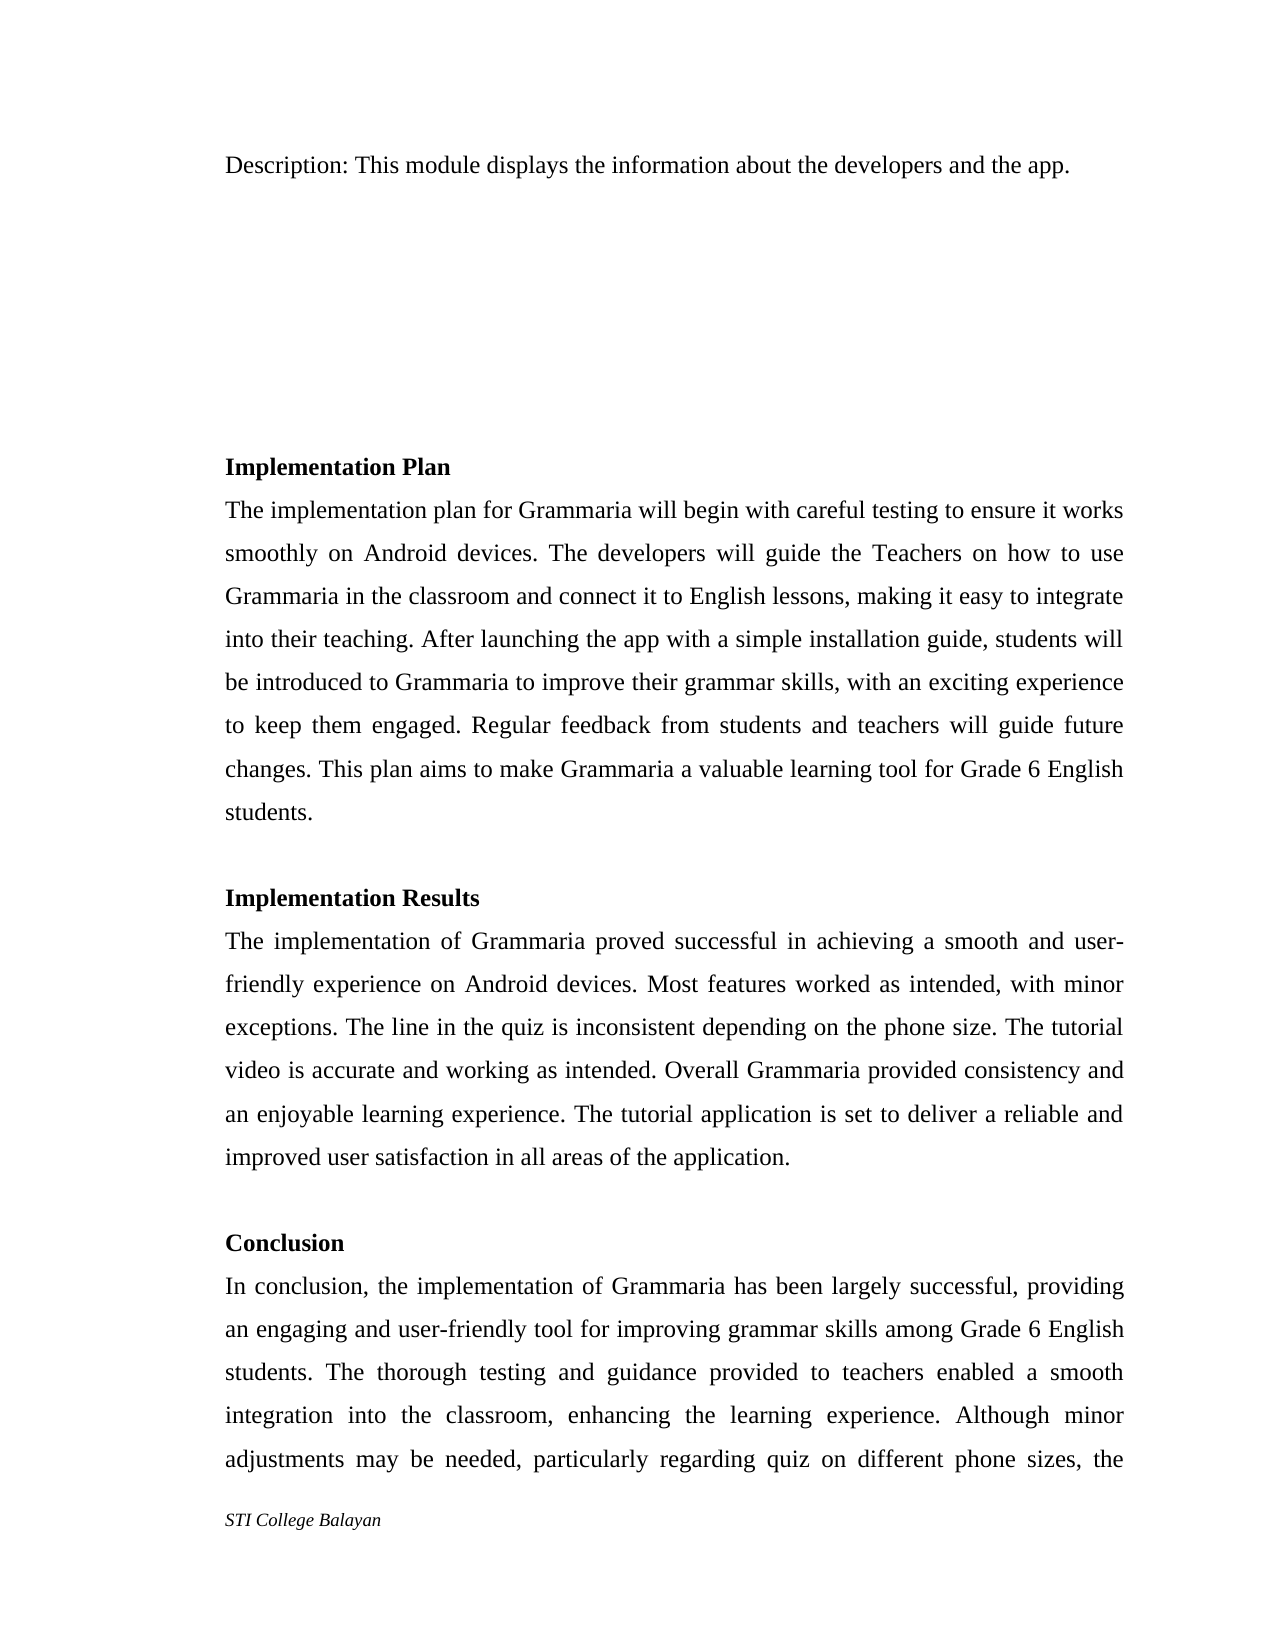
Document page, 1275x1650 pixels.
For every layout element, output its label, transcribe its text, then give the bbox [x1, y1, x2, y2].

text Conclusion [225, 1228, 1125, 1257]
text Implementation Plan [225, 452, 1125, 481]
text Description: This module displays the information about the developers and the app. [225, 150, 1125, 179]
text The implementation of Grammaria proved successful in achieving a smooth and user-friendly experience on Android devices. Most features worked as intended, with minor exceptions. The line in the quiz is inconsistent depending on the phone size. The tutorial video is accurate and working as intended. Overall Grammaria provided consistency and an enjoyable learning experience. The tutorial application is set to deliver a reliable and improved user satisfaction in all areas of the application. [225, 926, 1125, 1171]
text Implementation Results [225, 883, 1125, 912]
text The implementation plan for Grammaria will begin with careful testing to ensure it works smoothly on Android devices. The developers will guide the Teachers on how to use Grammaria in the classroom and connect it to English lessons, making it easy to integrate into their teaching. After launching the app with a simple installation guide, students will be introduced to Grammaria to improve their grammar skills, with an exciting experience to keep them engaged. Regular feedback from students and teachers will guide future changes. This plan aims to make Grammaria a valuable learning tool for Grade 6 English students. [225, 495, 1125, 826]
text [225, 1271, 1125, 1472]
